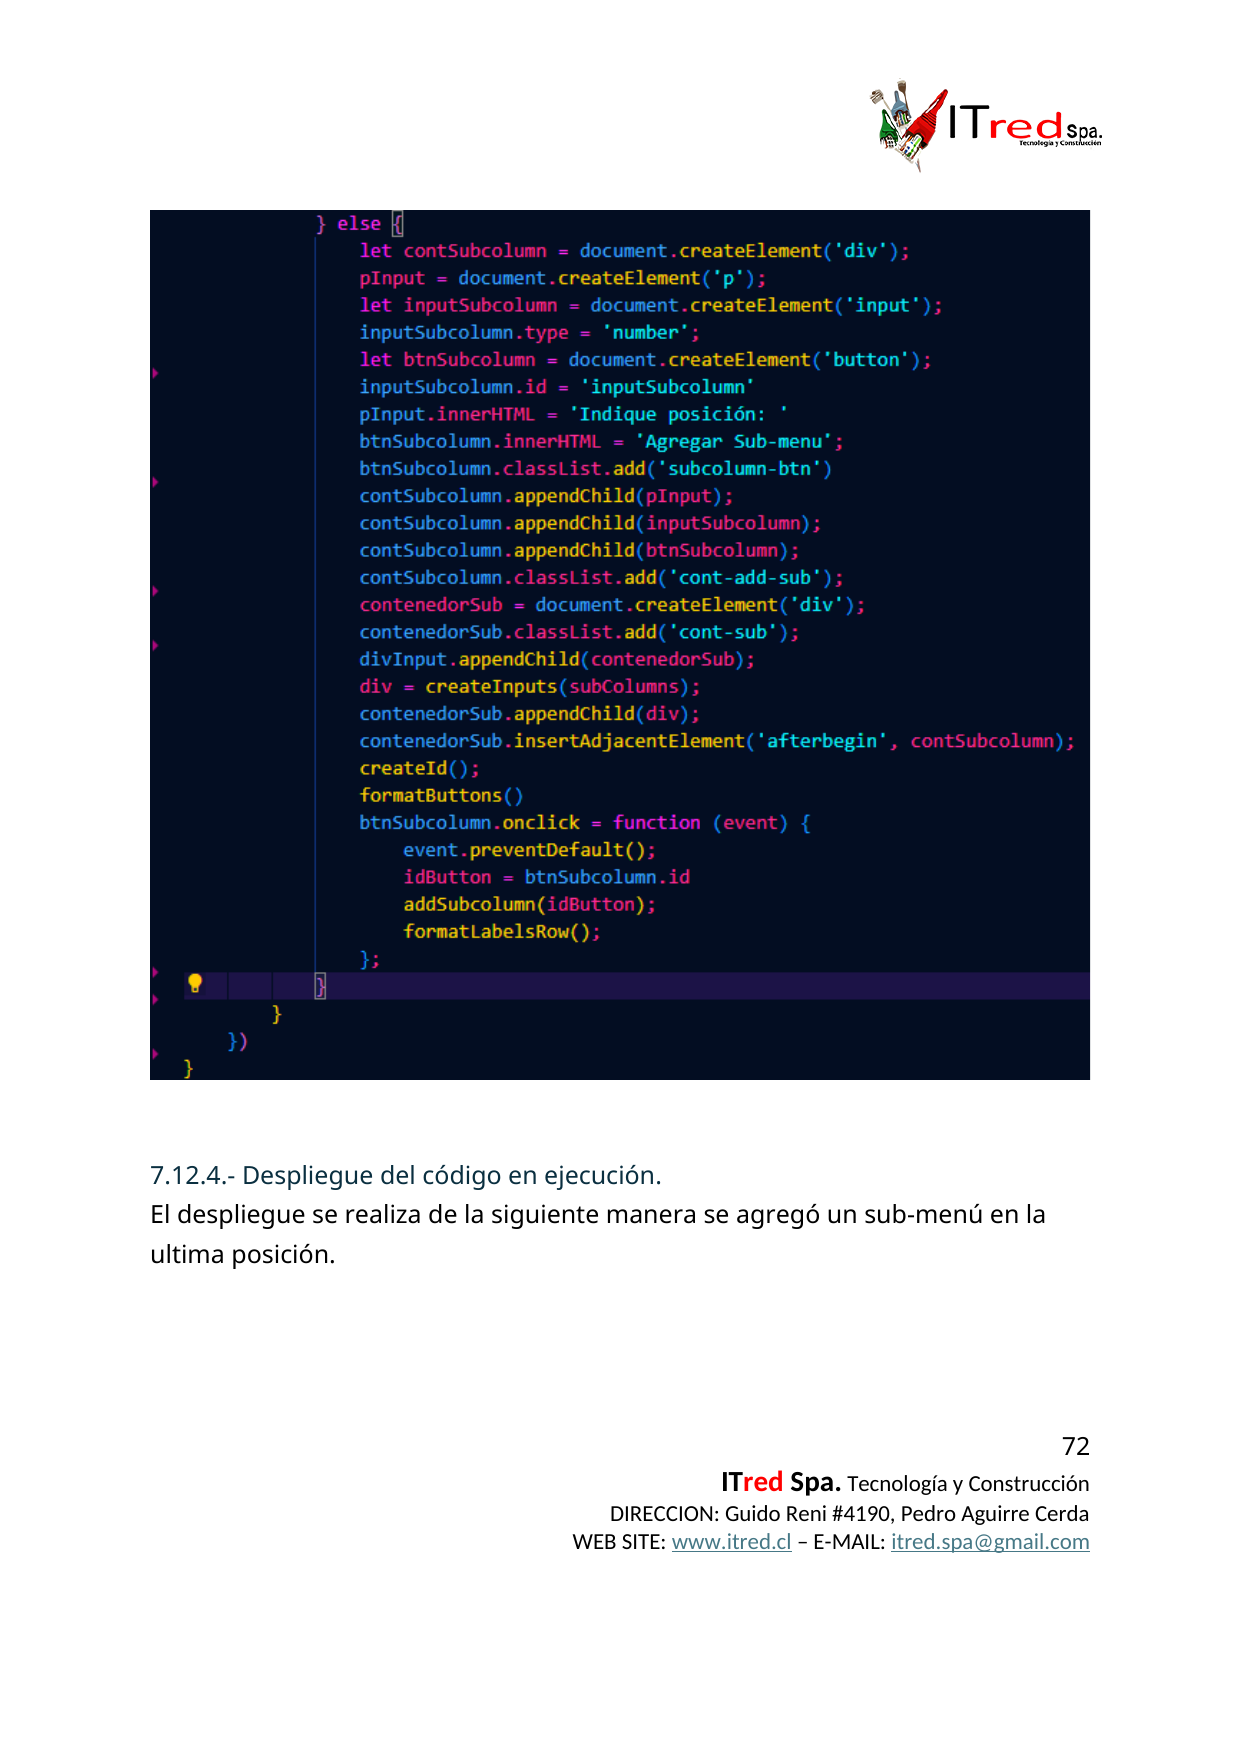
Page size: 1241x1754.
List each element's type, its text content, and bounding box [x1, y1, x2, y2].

picture [150, 210, 1091, 1080]
text El despliegue se realiza de la siguiente manera se agregó un sub-menú en la ultima posición. [150, 1197, 1090, 1271]
subtitle 7.12.4.- Despliegue del código en ejecución. [150, 1157, 1090, 1192]
picture [868, 77, 1102, 174]
